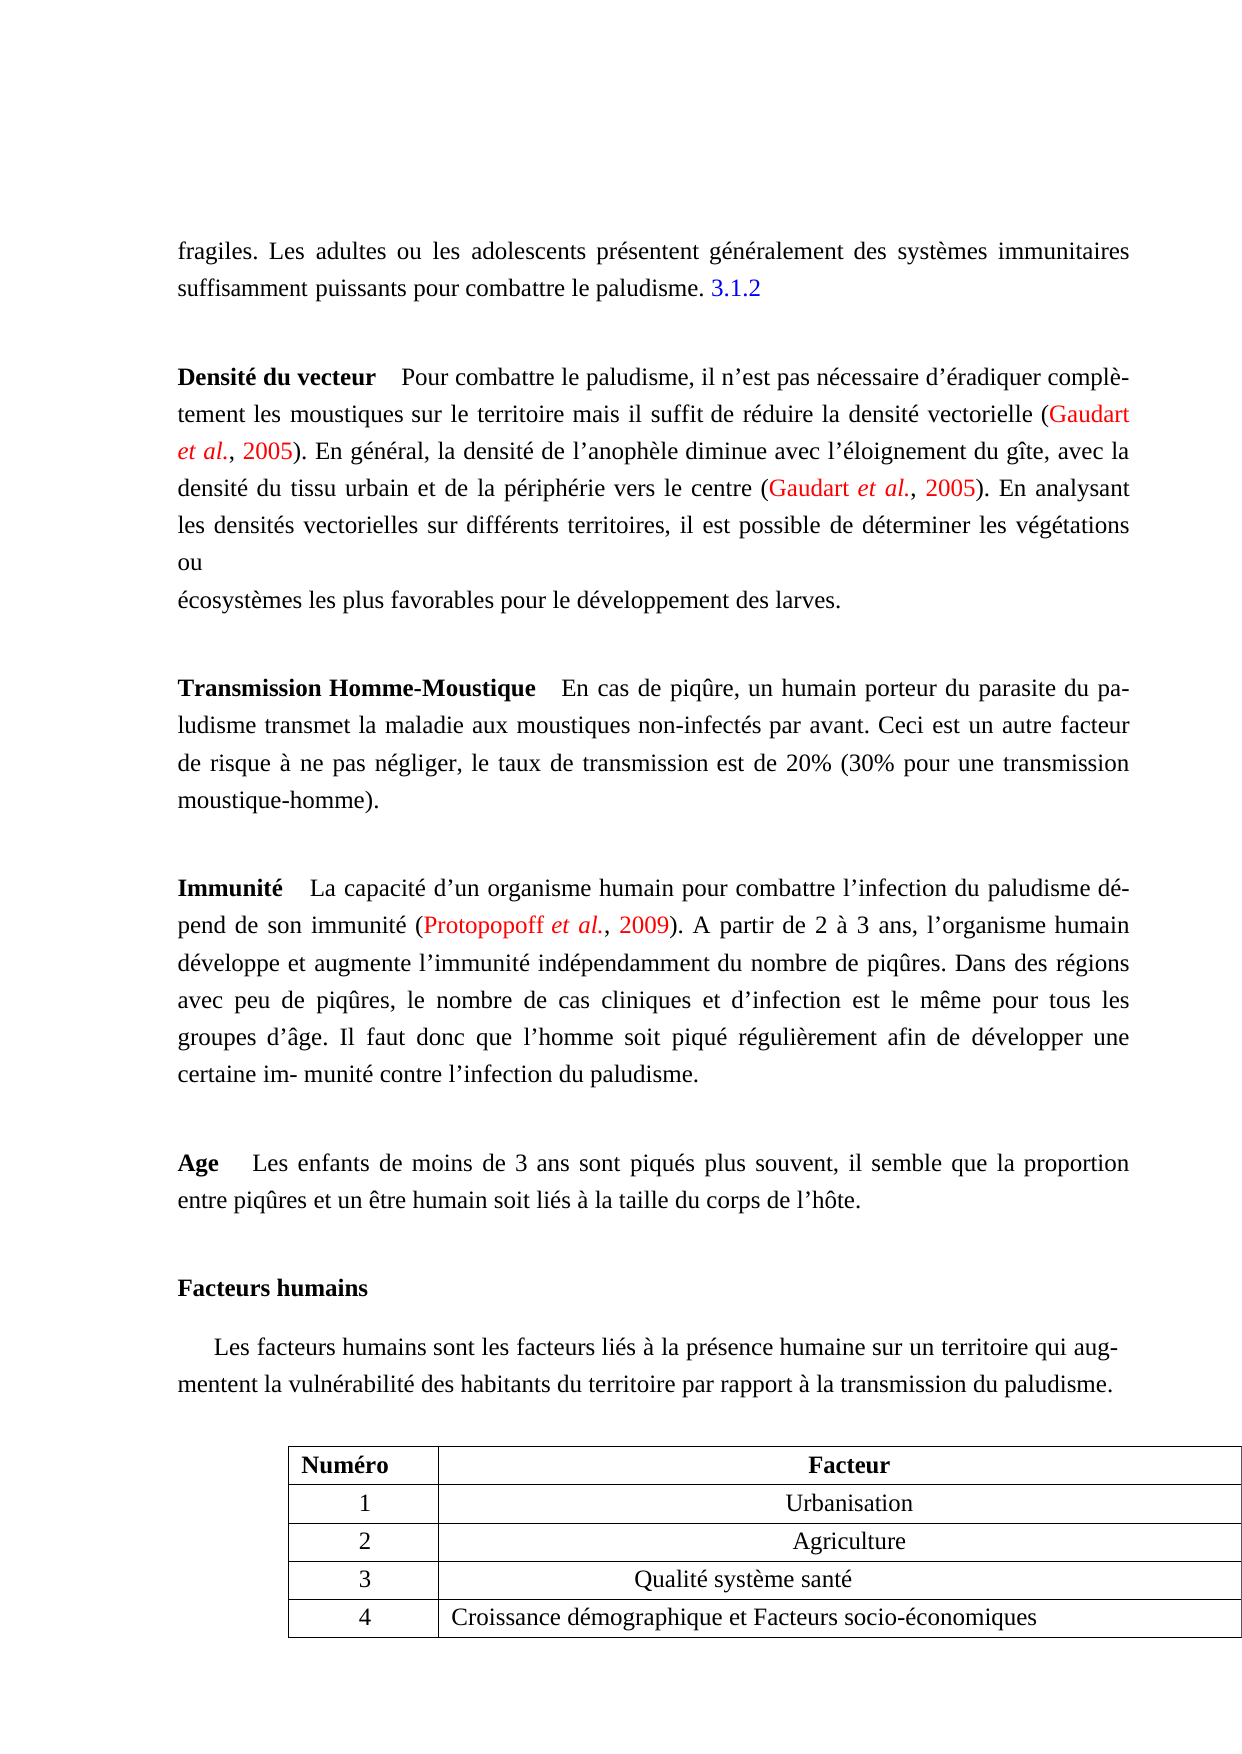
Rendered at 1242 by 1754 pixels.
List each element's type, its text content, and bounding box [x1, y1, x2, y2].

text Immunité La capacité d’un organisme humain pour combattre l’infection du paludisme dé- pend de son immunité (Protopopoff et al., 2009). A partir de 2 à 3 ans, l’organisme humain développe et augmente l’immunité indépendamment du nombre de piqûres. Dans des régions avec peu de piqûres, le nombre de cas cliniques et d’infection est le même pour tous les groupes d’âge. Il faut donc que l’homme soit piqué régulièrement afin de développer une certaine im- munité contre l’infection du paludisme. [177, 873, 1130, 1088]
table_header Numéro [289, 1447, 438, 1484]
table_cell 4 [289, 1600, 438, 1637]
table_cell 3 [289, 1562, 438, 1599]
table_cell Urbanisation [439, 1485, 1241, 1522]
text Les facteurs humains sont les facteurs liés à la présence humaine sur un territoire qui aug- mentent la vulnérabilité des habitants du territoire par rapport à la transmission du paludisme. [177, 1332, 1130, 1398]
text écosystèmes les plus favorables pour le développement des larves. [177, 585, 844, 613]
text Densité du vecteur Pour combattre le paludisme, il n’est pas nécessaire d’éradiquer complè- tement les moustiques sur le territoire mais il suffit de réduire la densité vectorielle (Gaudart et al., 2005). En général, la densité de l’anophèle diminue avec l’éloignement du gîte, avec la densité du tissu urbain et de la périphérie vers le centre (Gaudart et al., 2005). En analysant les densités vectorielles sur différents territoires, il est possible de déterminer les végétations ou [177, 362, 1130, 576]
text Facteurs humains [177, 1273, 374, 1302]
table_cell Qualité système santé [439, 1562, 1241, 1599]
text Transmission Homme-Moustique En cas de piqûre, un humain porteur du parasite du pa- ludisme transmet la maladie aux moustiques non-infectés par avant. Ceci est un autre facteur de risque à ne pas négliger, le taux de transmission est de 20% (30% pour une transmission moustique-homme). [177, 673, 1130, 813]
text Age Les enfants de moins de 3 ans sont piqués plus souvent, il semble que la proportion entre piqûres et un être humain soit liés à la taille du corps de l’hôte. [177, 1148, 1130, 1213]
table_cell Croissance démographique et Facteurs socio-économiques [439, 1600, 1241, 1637]
table_cell 1 [289, 1485, 438, 1522]
table_header Facteur [439, 1447, 1241, 1484]
table_cell 2 [289, 1524, 438, 1561]
table_cell Agriculture [439, 1524, 1241, 1561]
text fragiles. Les adultes ou les adolescents présentent généralement des systèmes immunitaires suffisamment puissants pour combattre le paludisme. 3.1.2 [177, 236, 1130, 302]
